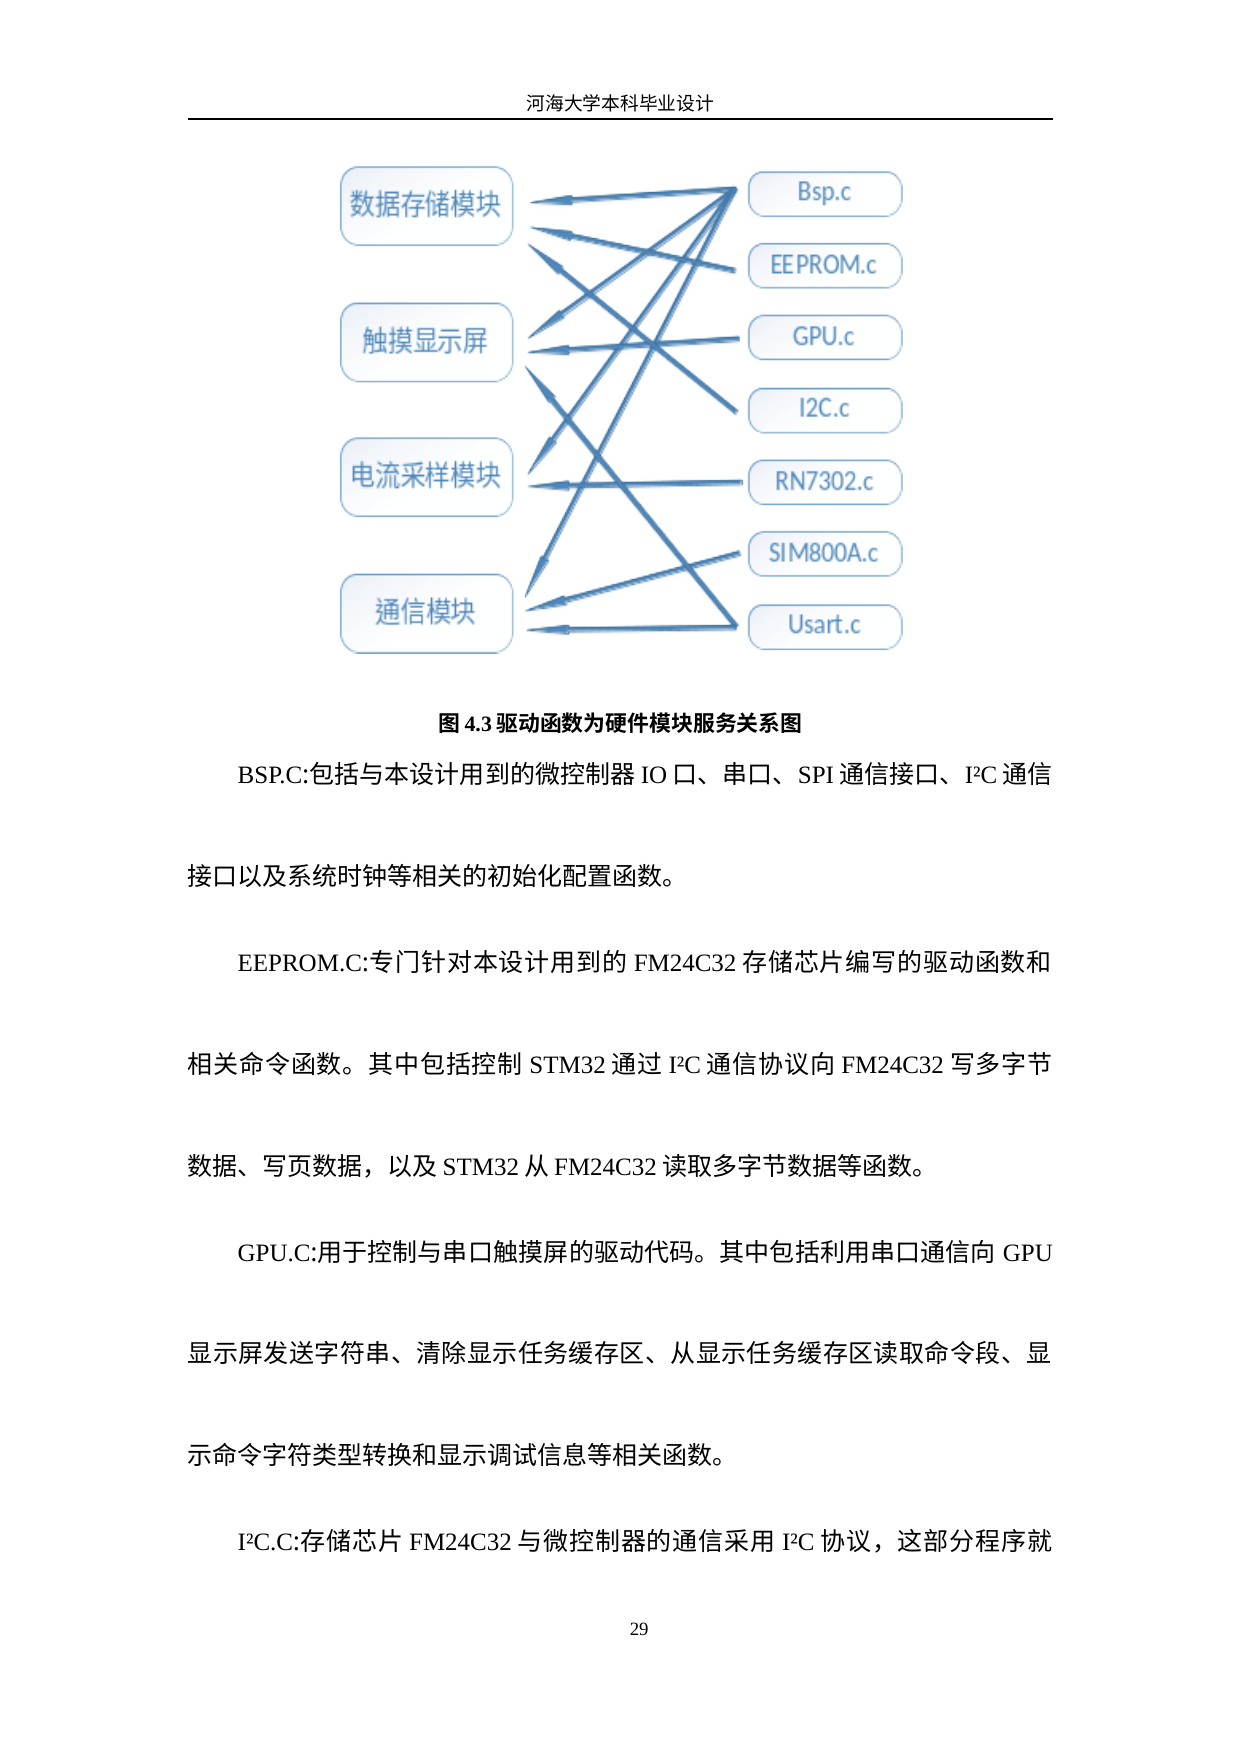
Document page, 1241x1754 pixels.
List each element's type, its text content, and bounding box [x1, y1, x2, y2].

text BSP.C:包括与本设计用到的微控制器IO口、串口、SPI通信接口、I²C通信接口以及系统时钟等相关的初始化配置函数。 [187, 738, 1053, 908]
text GPU.C:用于控制与串口触摸屏的驱动代码。其中包括利用串口通信向GPU显示屏发送字符串、清除显示任务缓存区、从显示任务缓存区读取命令段、显示命令字符类型转换和显示调试信息等相关函数。 [187, 1216, 1053, 1488]
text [187, 1506, 1053, 1574]
text 图4.3驱动函数为硬件模块服务关系图 [187, 704, 1053, 738]
text EEPROM.C:专门针对本设计用到的FM24C32存储芯片编写的驱动函数和相关命令函数。其中包括控制STM32通过I²C通信协议向FM24C32写多字节数据、写页数据，以及STM32从FM24C32读取多字节数据等函数。 [187, 926, 1053, 1198]
